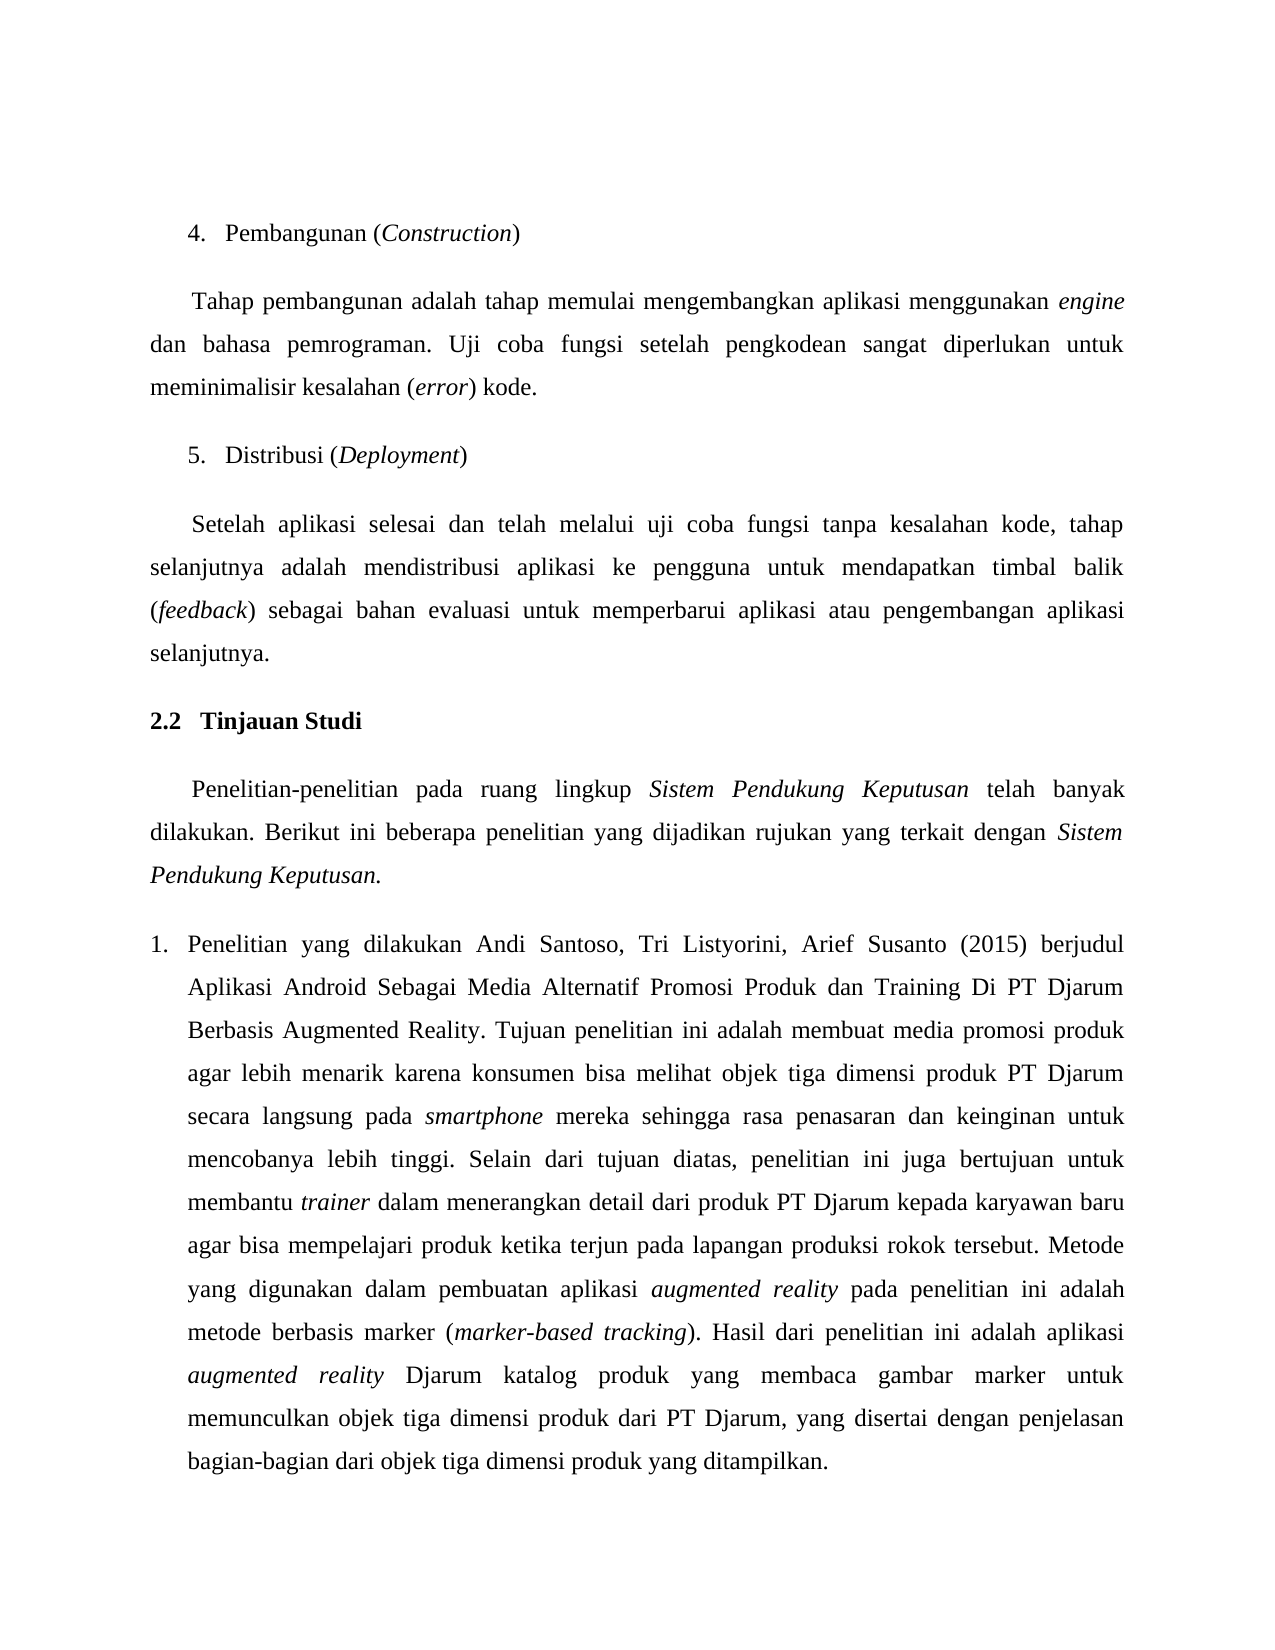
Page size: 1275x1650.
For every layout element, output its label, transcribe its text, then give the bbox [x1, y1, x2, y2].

text Tahap pembangunan adalah tahap memulai mengembangkan aplikasi menggunakan engine dan bahasa pemrograman. Uji coba fungsi setelah pengkodean sangat diperlukan untuk meminimalisir kesalahan (error) kode. [150, 286, 1125, 401]
list Pembangunan (Construction) [187, 218, 1125, 247]
list Distribusi (Deployment) [187, 441, 1125, 469]
text Setelah aplikasi selesai dan telah melalui uji coba fungsi tanpa kesalahan kode, tahap selanjutnya adalah mendistribusi aplikasi ke pengguna untuk mendapatkan timbal balik (feedback) sebagai bahan evaluasi untuk memperbarui aplikasi atau pengembangan aplikasi selanjutnya. [150, 509, 1125, 667]
text Penelitian-penelitian pada ruang lingkup Sistem Pendukung Keputusan telah banyak dilakukan. Berikut ini beberapa penelitian yang dijadikan rujukan yang terkait dengan Sistem Pendukung Keputusan. [150, 774, 1125, 889]
list Tinjauan Studi [150, 706, 1125, 735]
list Penelitian yang dilakukan Andi Santoso, Tri Listyorini, Arief Susanto (2015) berjudul Aplikasi Android Sebagai Media Alternatif Promosi Produk dan Training Di PT Djarum Berbasis Augmented Reality. Tujuan penelitian ini adalah membuat media promosi produk agar lebih menarik karena konsumen bisa melihat objek tiga dimensi produk PT Djarum secara langsung pada smartphone mereka sehingga rasa penasaran dan keinginan untuk mencobanya lebih tinggi. Selain dari tujuan diatas, penelitian ini juga bertujuan untuk membantu trainer dalam menerangkan detail dari produk PT Djarum kepada karyawan baru agar bisa mempelajari produk ketika terjun pada lapangan produksi rokok tersebut. Metode yang digunakan dalam pembuatan aplikasi augmented reality pada penelitian ini adalah metode berbasis marker (marker-based tracking). Hasil dari penelitian ini adalah aplikasi augmented reality Djarum katalog produk yang membaca gambar marker untuk memunculkan objek tiga dimensi produk dari PT Djarum, yang disertai dengan penjelasan bagian-bagian dari objek tiga dimensi produk yang ditampilkan. [150, 929, 1125, 1475]
